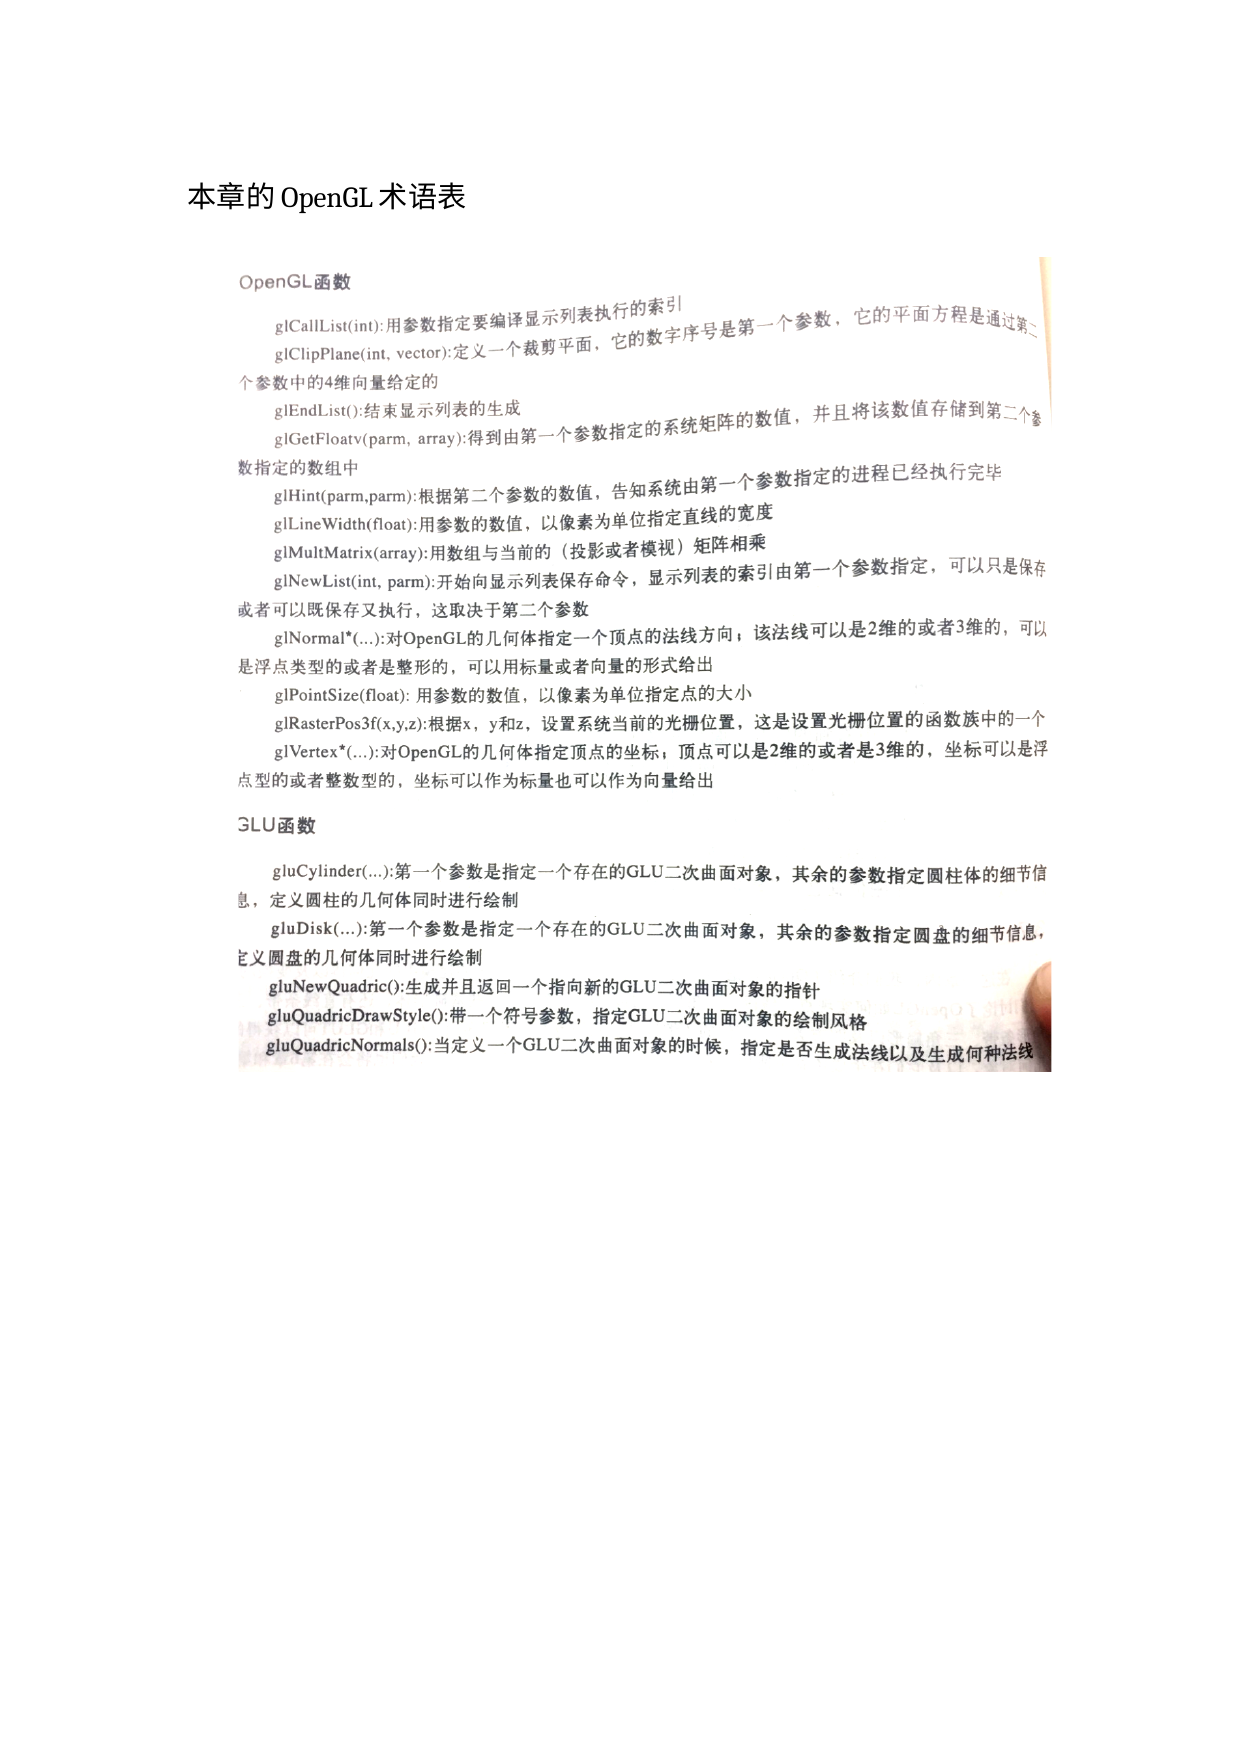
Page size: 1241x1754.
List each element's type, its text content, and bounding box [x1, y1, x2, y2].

subtitle 本章的OpenGL术语表 [187, 162, 1053, 227]
